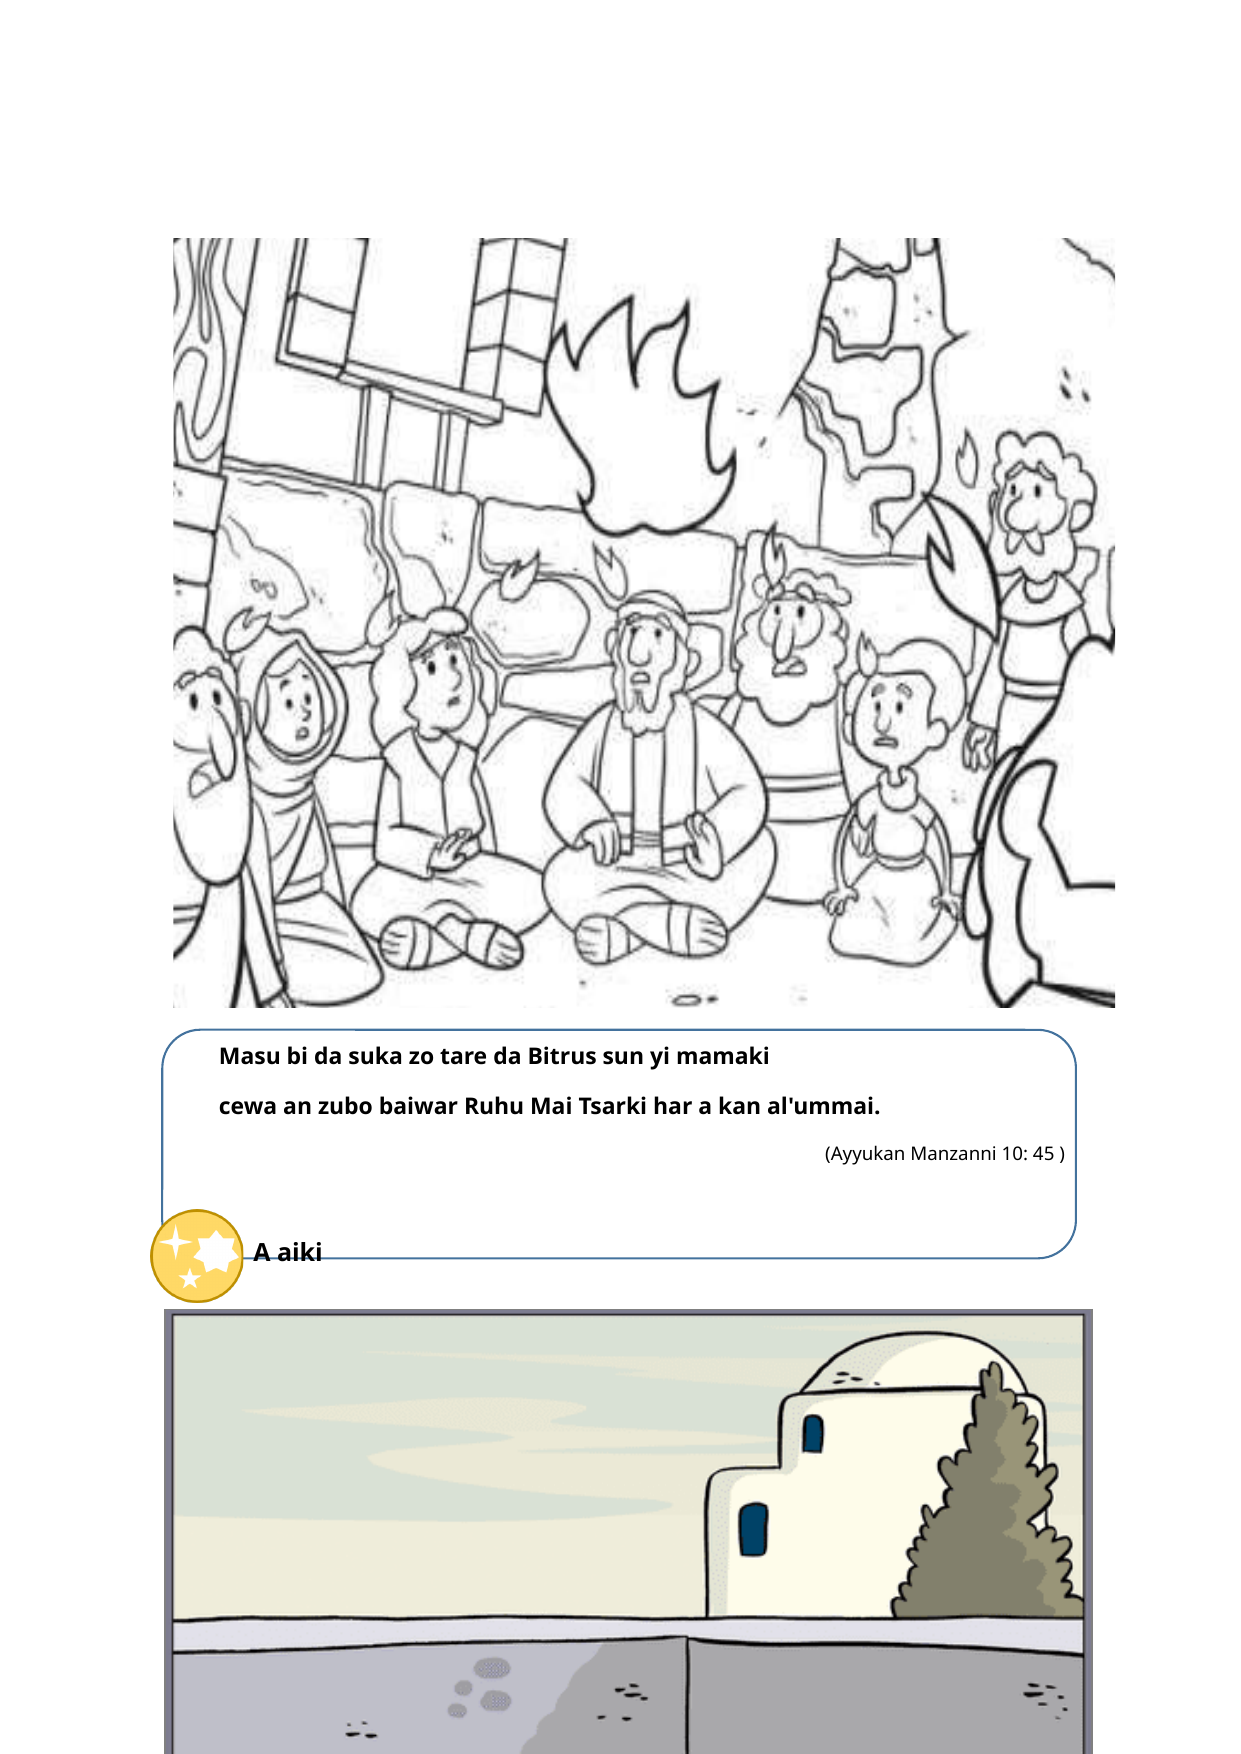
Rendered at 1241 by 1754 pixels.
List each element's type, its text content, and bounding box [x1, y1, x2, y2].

text cewa an zubo baiwar Ruhu Mai Tsarki har a kan al'ummai. [150, 1090, 1090, 1121]
picture [166, 1310, 1091, 1754]
text (Ayyukan Manzanni 10: 45 ) [150, 1141, 1090, 1166]
text Masu bi da suka zo tare da Bitrus sun yi mamaki [150, 1040, 1090, 1071]
picture [150, 1209, 244, 1303]
text A aiki [244, 1235, 1090, 1269]
picture [173, 238, 1116, 1008]
